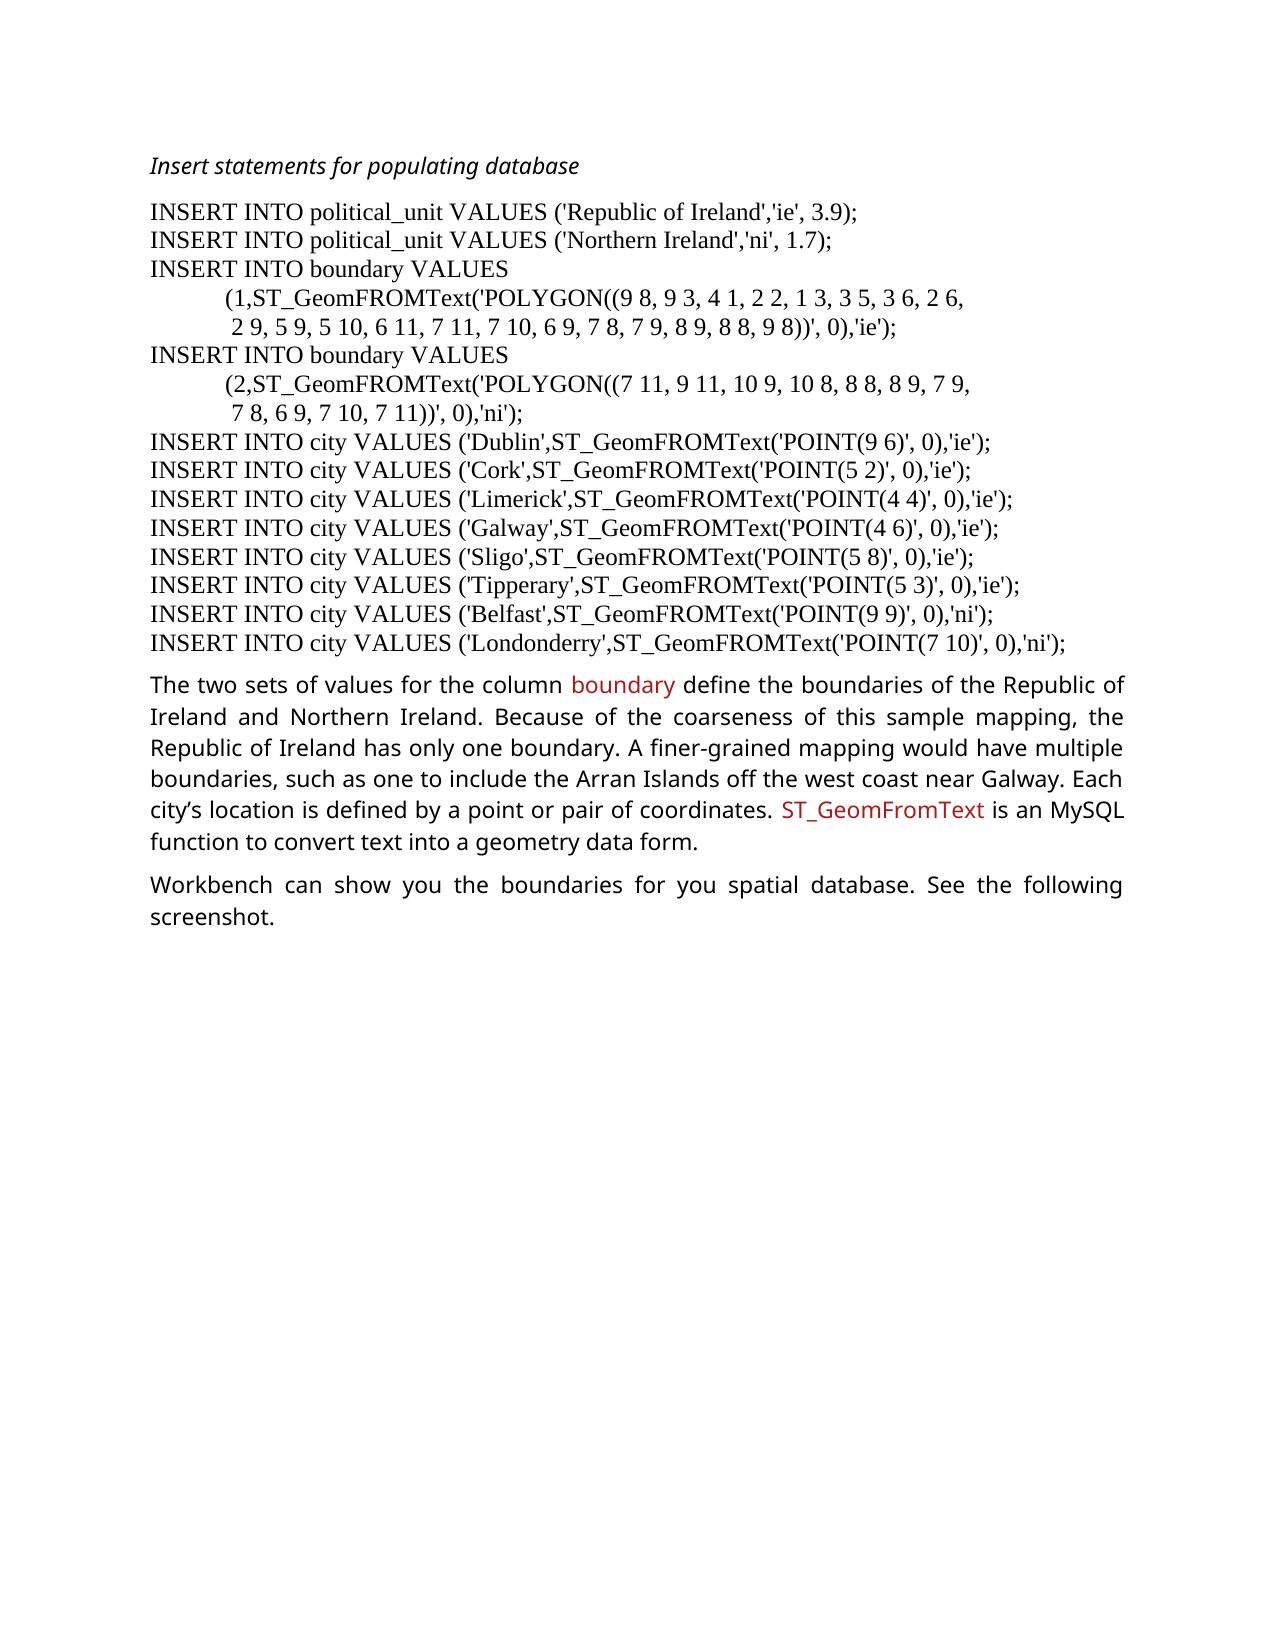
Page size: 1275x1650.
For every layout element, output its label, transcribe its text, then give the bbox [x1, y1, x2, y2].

text (2,ST_GeomFROMText('POLYGON((7 11, 9 11, 10 9, 10 8, 8 8, 8 9, 7 9, [150, 369, 1125, 398]
text INSERT INTO city VALUES ('Limerick',ST_GeomFROMText('POINT(4 4)', 0),'ie'); [150, 484, 1125, 513]
text 2 9, 5 9, 5 10, 6 11, 7 11, 7 10, 6 9, 7 8, 7 9, 8 9, 8 8, 9 8))', 0),'ie'); [150, 312, 1125, 341]
text Workbench can show you the boundaries for you spatial database. See the following screenshot. [150, 869, 1125, 932]
text INSERT INTO political_unit VALUES ('Northern Ireland','ni', 1.7); [150, 226, 1125, 254]
text 7 8, 6 9, 7 10, 7 11))', 0),'ni'); [150, 398, 1125, 427]
text INSERT INTO city VALUES ('Belfast',ST_GeomFROMText('POINT(9 9)', 0),'ni'); [150, 599, 1125, 628]
text INSERT INTO city VALUES ('Cork',ST_GeomFROMText('POINT(5 2)', 0),'ie'); [150, 456, 1125, 484]
text INSERT INTO city VALUES ('Galway',ST_GeomFROMText('POINT(4 6)', 0),'ie'); [150, 513, 1125, 542]
text INSERT INTO boundary VALUES [150, 341, 1125, 369]
text INSERT INTO city VALUES ('Londonderry',ST_GeomFROMText('POINT(7 10)', 0),'ni'); [150, 628, 1125, 657]
text INSERT INTO boundary VALUES [150, 254, 1125, 283]
text INSERT INTO political_unit VALUES ('Republic of Ireland','ie', 3.9); [150, 197, 1125, 226]
text INSERT INTO city VALUES ('Sligo',ST_GeomFROMText('POINT(5 8)', 0),'ie'); [150, 542, 1125, 571]
text INSERT INTO city VALUES ('Tipperary',ST_GeomFROMText('POINT(5 3)', 0),'ie'); [150, 571, 1125, 599]
text The two sets of values for the column boundary define the boundaries of the Republic of Ireland and Northern Ireland. Because of the coarseness of this sample mapping, the Republic of Ireland has only one boundary. A finer-grained mapping would have multiple boundaries, such as one to include the Arran Islands off the west coast near Galway. Each city’s location is defined by a point or pair of coordinates. ST_GeomFromText is an MySQL function to convert text into a geometry data form. [150, 669, 1125, 857]
text Insert statements for populating database [150, 150, 1125, 181]
text (1,ST_GeomFROMText('POLYGON((9 8, 9 3, 4 1, 2 2, 1 3, 3 5, 3 6, 2 6, [150, 283, 1125, 312]
text INSERT INTO city VALUES ('Dublin',ST_GeomFROMText('POINT(9 6)', 0),'ie'); [150, 427, 1125, 456]
